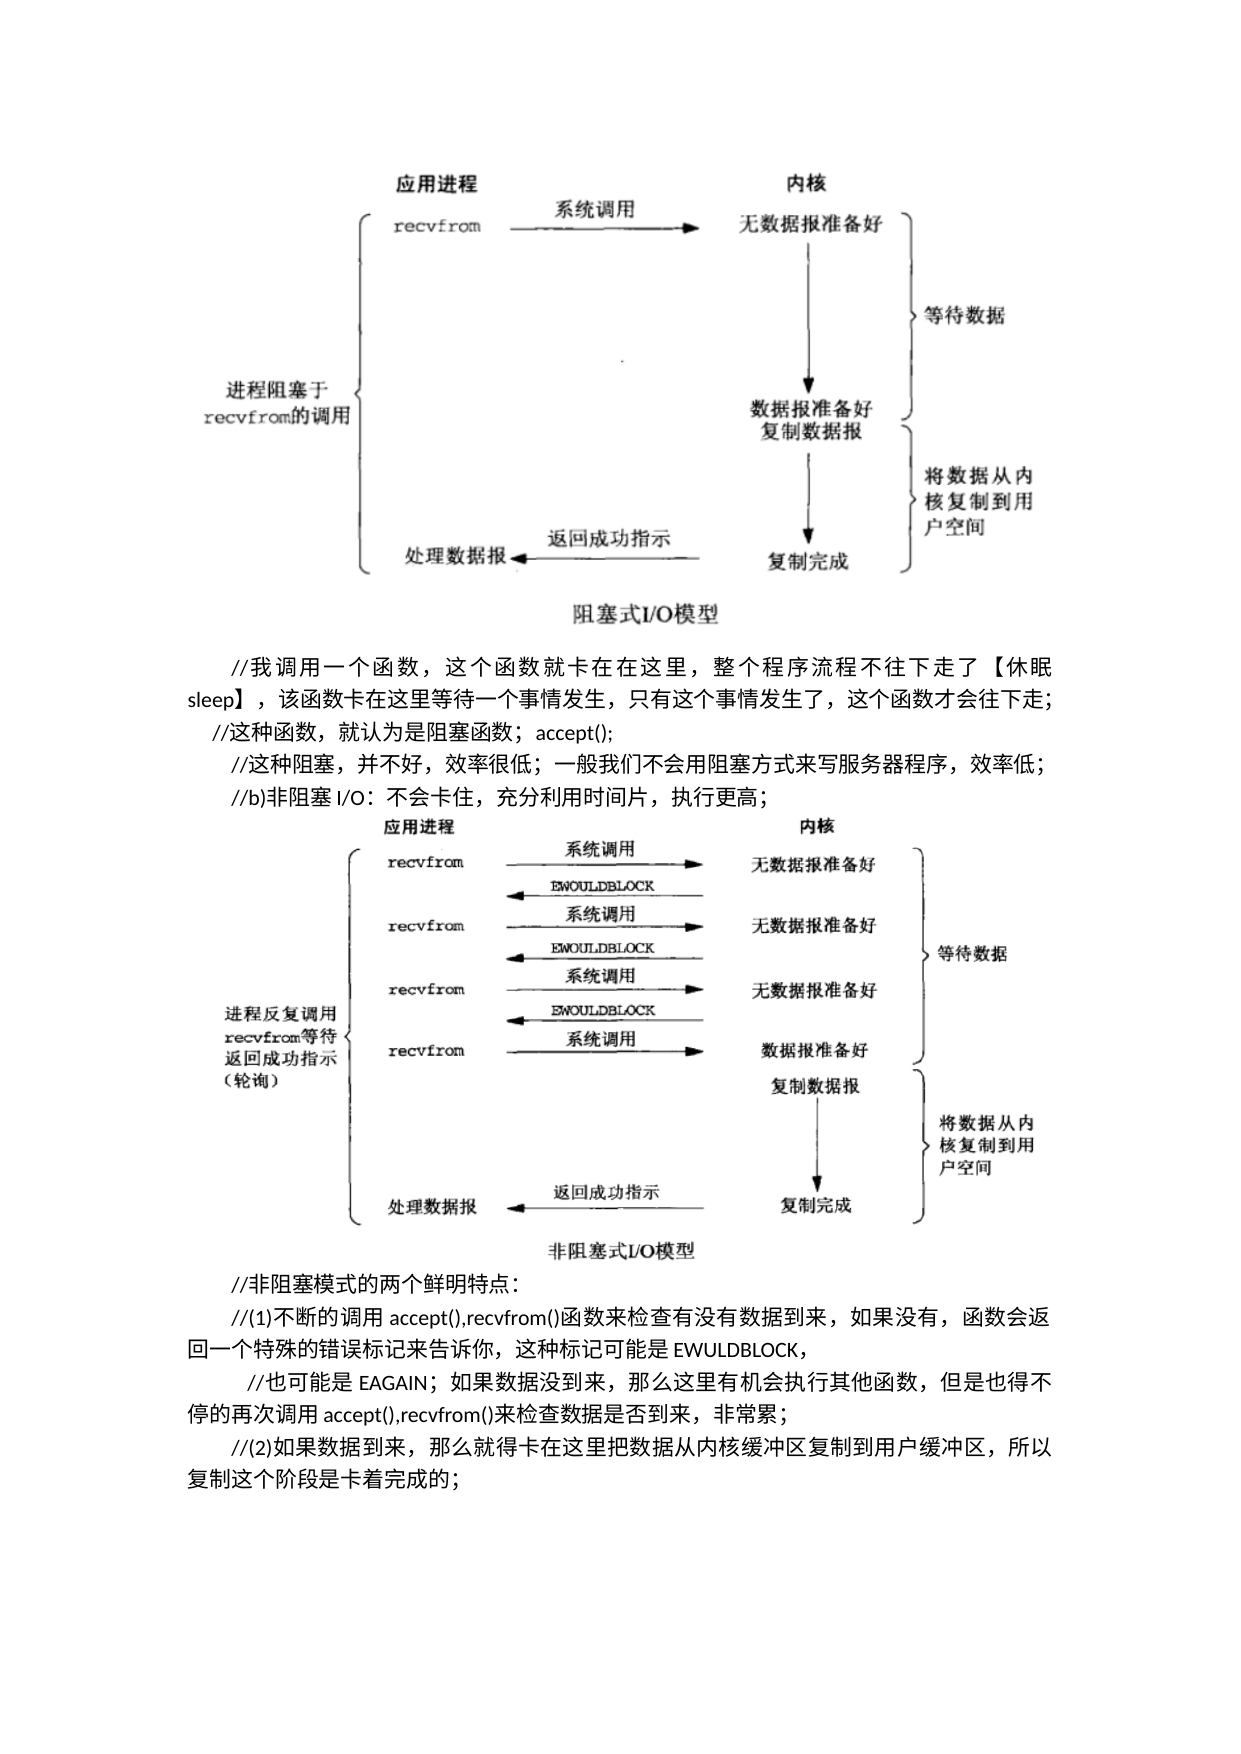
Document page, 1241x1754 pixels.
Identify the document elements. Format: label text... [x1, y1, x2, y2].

text //我调用一个函数，这个函数就卡在在这里，整个程序流程不往下走了【休眠sleep】，该函数卡在这里等待一个事情发生，只有这个事情发生了，这个函数才会往下走； [187, 649, 1053, 714]
text //(2)如果数据到来，那么就得卡在这里把数据从内核缓冲区复制到用户缓冲区，所以复制这个阶段是卡着完成的； [187, 1429, 1053, 1494]
text //(1)不断的调用accept(),recvfrom()函数来检查有没有数据到来，如果没有，函数会返回一个特殊的错误标记来告诉你，这种标记可能是EWULDBLOCK， [187, 1299, 1053, 1364]
text //这种阻塞，并不好，效率很低；一般我们不会用阻塞方式来写服务器程序，效率低； [187, 747, 1053, 779]
text //非阻塞模式的两个鲜明特点： [187, 1267, 1053, 1299]
text //这种函数，就认为是阻塞函数；accept(); [187, 714, 1053, 747]
text //也可能是EAGAIN；如果数据没到来，那么这里有机会执行其他函数，但是也得不停的再次调用accept(),recvfrom()来检查数据是否到来，非常累； [187, 1364, 1053, 1429]
text //b)非阻塞I/O：不会卡住，充分利用时间片，执行更高； [187, 779, 1053, 812]
picture [187, 812, 1053, 1264]
picture [187, 162, 1053, 635]
